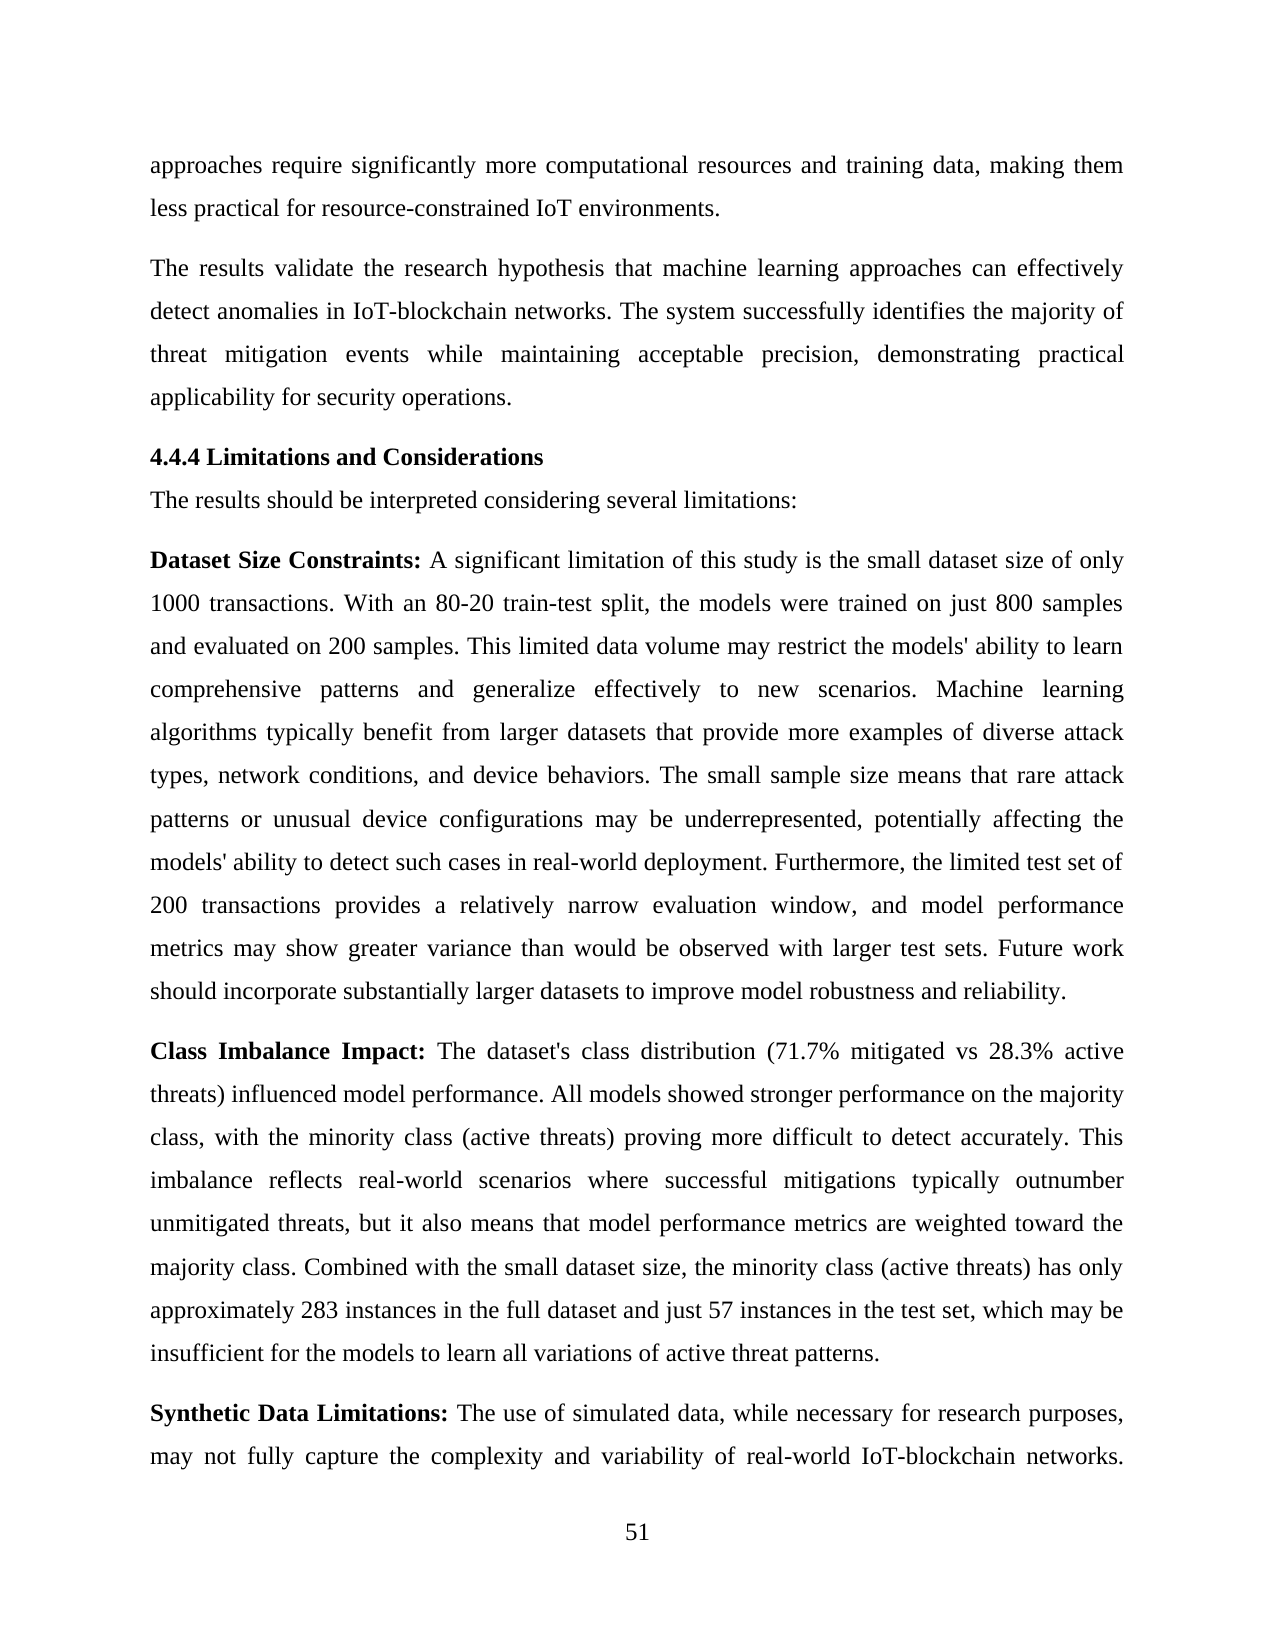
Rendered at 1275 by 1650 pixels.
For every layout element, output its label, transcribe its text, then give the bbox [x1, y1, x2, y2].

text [150, 150, 1125, 222]
text The results validate the research hypothesis that machine learning approaches can effectively detect anomalies in IoT-blockchain networks. The system successfully identifies the majority of threat mitigation events while maintaining acceptable precision, demonstrating practical applicability for security operations. [150, 253, 1125, 411]
text The results should be interpreted considering several limitations: [150, 485, 1125, 514]
text Class Imbalance Impact: The dataset's class distribution (71.7% mitigated vs 28.3% active threats) influenced model performance. All models showed stronger performance on the majority class, with the minority class (active threats) proving more difficult to detect accurately. This imbalance reflects real-world scenarios where successful mitigations typically outnumber unmitigated threats, but it also means that model performance metrics are weighted toward the majority class. Combined with the small dataset size, the minority class (active threats) has only approximately 283 instances in the full dataset and just 57 instances in the test set, which may be insufficient for the models to learn all variations of active threat patterns. [150, 1036, 1125, 1367]
text Dataset Size Constraints: A significant limitation of this study is the small dataset size of only 1000 transactions. With an 80-20 train-test split, the models were trained on just 800 samples and evaluated on 200 samples. This limited data volume may restrict the models' ability to learn comprehensive patterns and generalize effectively to new scenarios. Machine learning algorithms typically benefit from larger datasets that provide more examples of diverse attack types, network conditions, and device behaviors. The small sample size means that rare attack patterns or unusual device configurations may be underrepresented, potentially affecting the models' ability to detect such cases in real-world deployment. Furthermore, the limited test set of 200 transactions provides a relatively narrow evaluation window, and model performance metrics may show greater variance than would be observed with larger test sets. Future work should incorporate substantially larger datasets to improve model robustness and reliability. [150, 545, 1125, 1005]
subtitle 4.4.4 Limitations and Considerations [150, 442, 1125, 471]
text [150, 1398, 1125, 1469]
